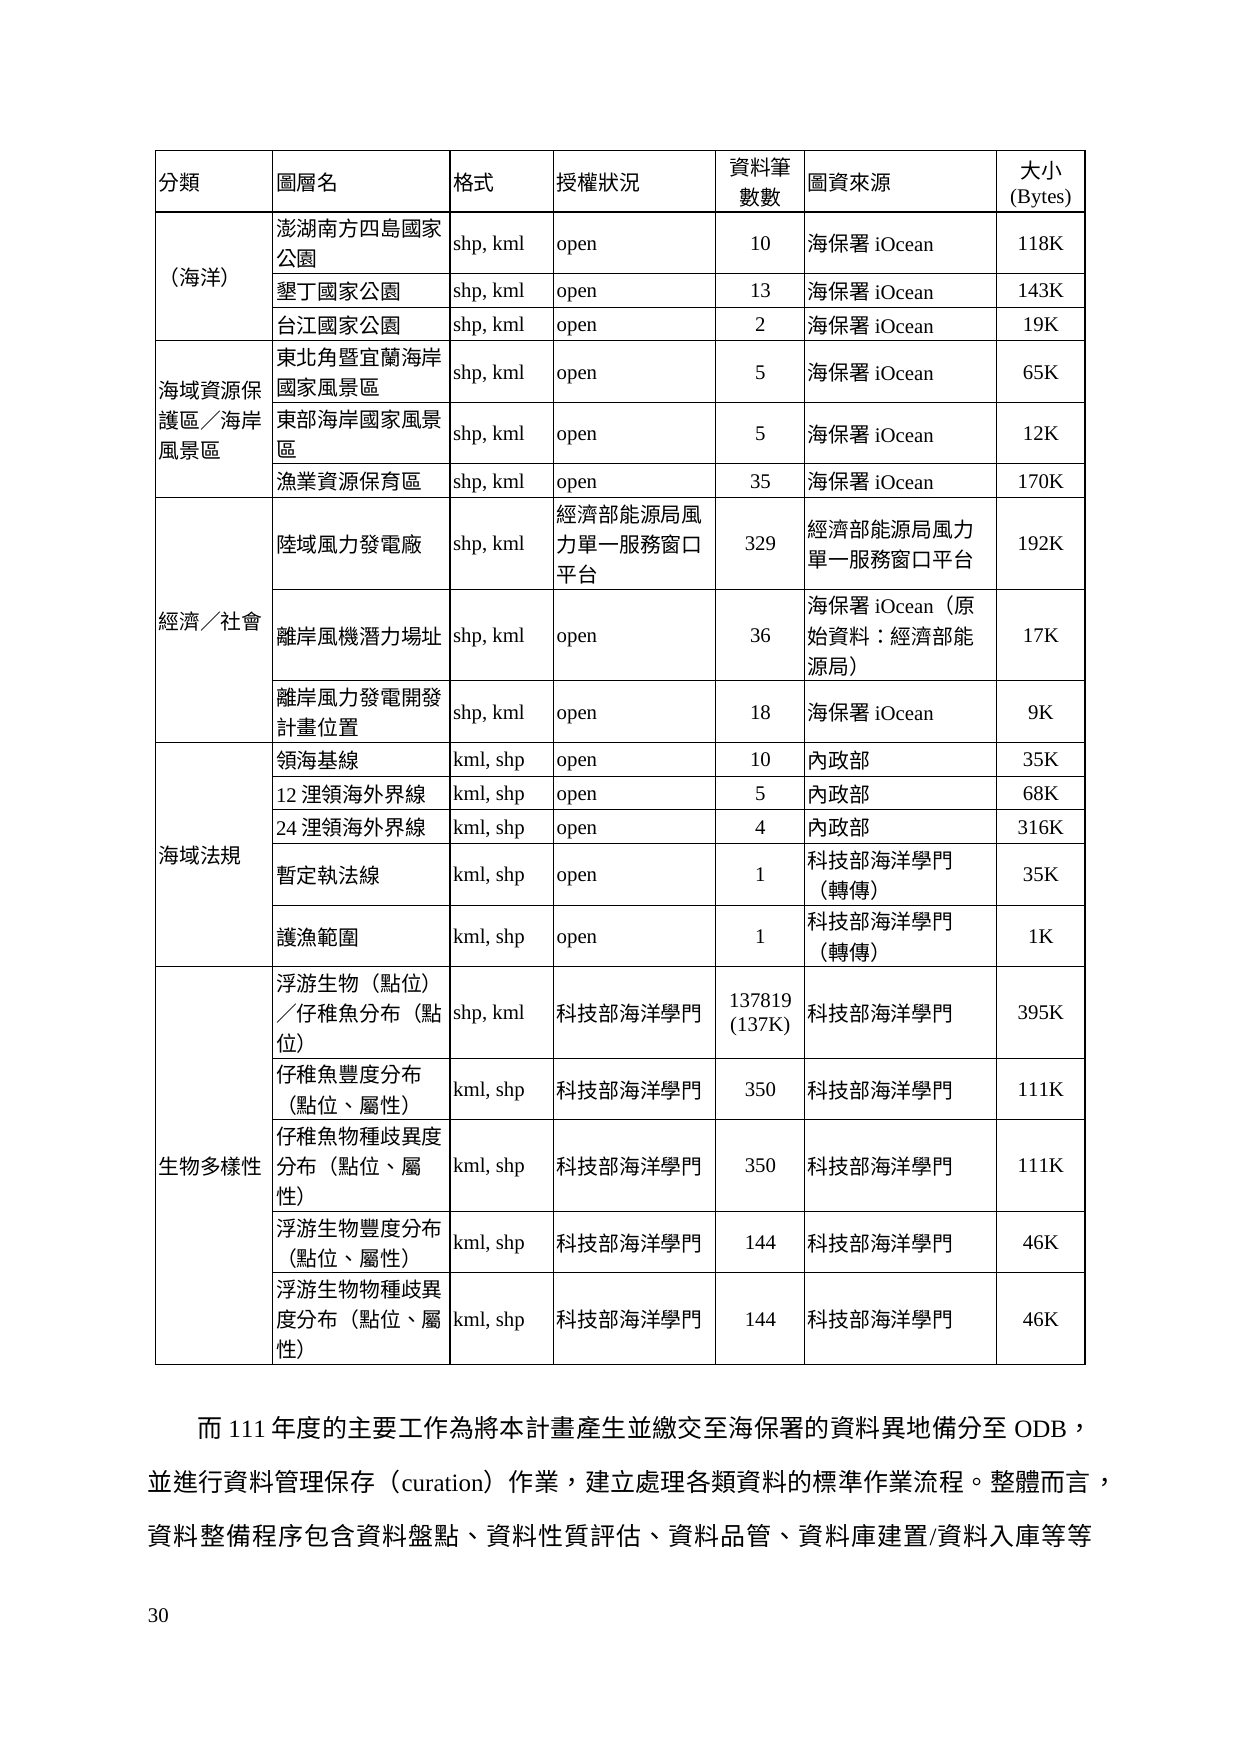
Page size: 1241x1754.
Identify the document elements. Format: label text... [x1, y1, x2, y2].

table_cell 台江國家公園 [273, 308, 449, 340]
table_cell 1K [997, 906, 1084, 966]
table_cell 科技部海洋學門 [805, 1120, 996, 1211]
table_cell 5 [716, 341, 804, 402]
table_cell 9K [997, 681, 1084, 742]
table_cell 19K [997, 308, 1084, 340]
table_cell kml, shp [451, 844, 553, 904]
table_cell shp, kml [451, 498, 553, 589]
table_cell 科技部海洋學門（轉傳） [805, 906, 996, 966]
table_cell kml, shp [451, 1059, 553, 1119]
table_cell 澎湖南方四島國家公園 [273, 213, 449, 273]
table_cell 東北角暨宜蘭海岸國家風景區 [273, 341, 449, 402]
table_cell 科技部海洋學門（轉傳） [805, 844, 996, 904]
table_cell 離岸風力發電開發 計畫位置 [273, 681, 449, 742]
table_cell 35K [997, 844, 1084, 904]
table_cell open [554, 213, 715, 273]
table_cell shp, kml [451, 590, 553, 680]
table_cell shp, kml [451, 403, 553, 463]
table_cell 170K [997, 464, 1084, 497]
table_cell 1 [716, 844, 804, 904]
table_cell 科技部海洋學門 [554, 967, 715, 1058]
table_cell 領海基線 [273, 743, 449, 776]
table_cell 24浬領海外界線 [273, 810, 449, 843]
table_cell 143K [997, 274, 1084, 307]
table_cell 192K [997, 498, 1084, 589]
table_cell 4 [716, 810, 804, 843]
table_cell 329 [716, 498, 804, 589]
table_cell 68K [997, 777, 1084, 809]
table_cell 科技部海洋學門 [805, 1212, 996, 1272]
table_cell 350 [716, 1120, 804, 1211]
table_cell 12浬領海外界線 [273, 777, 449, 809]
table_cell 海保署 iOcean（原始資料：經濟部能源局） [805, 590, 996, 680]
table_cell 生物多樣性 [156, 967, 272, 1364]
table_cell open [554, 743, 715, 776]
table_cell kml, shp [451, 810, 553, 843]
table_cell 科技部海洋學門 [805, 1059, 996, 1119]
table_cell 144 [716, 1212, 804, 1272]
table_cell 10 [716, 743, 804, 776]
table_cell kml, shp [451, 743, 553, 776]
table_cell open [554, 464, 715, 497]
table_cell 漁業資源保育區 [273, 464, 449, 497]
table_cell 經濟／社會 [156, 498, 272, 742]
table_cell shp, kml [451, 213, 553, 273]
table_cell 17K [997, 590, 1084, 680]
table_cell 316K [997, 810, 1084, 843]
table_cell 10 [716, 213, 804, 273]
table_cell 離岸風機潛力場址 [273, 590, 449, 680]
table_cell 2 [716, 308, 804, 340]
table_cell 65K [997, 341, 1084, 402]
table_cell 35K [997, 743, 1084, 776]
table_cell 經濟部能源局風力單一服務窗口平台 [805, 498, 996, 589]
table_cell 1 [716, 906, 804, 966]
table_cell open [554, 274, 715, 307]
table_cell 海保署 iOcean [805, 213, 996, 273]
table_cell kml, shp [451, 777, 553, 809]
table_cell 12K [997, 403, 1084, 463]
table_cell open [554, 777, 715, 809]
table_cell open [554, 844, 715, 904]
table_cell 13 [716, 274, 804, 307]
table_cell open [554, 810, 715, 843]
table_cell 144 [716, 1273, 804, 1364]
table_cell 海保署 iOcean [805, 341, 996, 402]
table_cell 海域資源保護區／海岸風景區 [156, 341, 272, 497]
table_header 分類 [156, 151, 272, 211]
table_header 授權狀況 [554, 151, 715, 211]
table_cell shp, kml [451, 967, 553, 1058]
table_cell kml, shp [451, 906, 553, 966]
table_cell 海保署 iOcean [805, 274, 996, 307]
table_cell 海域法規 [156, 743, 272, 966]
table_cell 46K [997, 1212, 1084, 1272]
table_cell 海保署 iOcean [805, 403, 996, 463]
table_cell kml, shp [451, 1273, 553, 1364]
table_cell shp, kml [451, 464, 553, 497]
table_cell open [554, 681, 715, 742]
table_cell 5 [716, 777, 804, 809]
table_cell 經濟部能源局風力單一服務窗口平台 [554, 498, 715, 589]
table_cell 海保署 iOcean [805, 308, 996, 340]
table_cell 東部海岸國家風景區 [273, 403, 449, 463]
table_cell 內政部 [805, 743, 996, 776]
table_cell 國家公園（海洋） [156, 213, 272, 340]
table_cell open [554, 906, 715, 966]
table_cell 350 [716, 1059, 804, 1119]
table_header 大小 (Bytes) [997, 151, 1084, 211]
table_cell shp, kml [451, 681, 553, 742]
table_cell 18 [716, 681, 804, 742]
table_cell shp, kml [451, 341, 553, 402]
table_cell 35 [716, 464, 804, 497]
table_cell kml, shp [451, 1212, 553, 1272]
table_cell shp, kml [451, 274, 553, 307]
table_cell 111K [997, 1120, 1084, 1211]
table_cell open [554, 403, 715, 463]
table_cell 浮游生物物種歧異度分布（點位、屬性） [273, 1273, 449, 1364]
table_cell kml, shp [451, 1120, 553, 1211]
table_cell 36 [716, 590, 804, 680]
table_header 圖層名 [273, 151, 449, 211]
table_cell 137819 (137K) [716, 967, 804, 1058]
table_cell open [554, 341, 715, 402]
table_cell open [554, 308, 715, 340]
table_cell 科技部海洋學門 [554, 1212, 715, 1272]
table_cell 暫定執法線 [273, 844, 449, 904]
table_cell 海保署 iOcean [805, 464, 996, 497]
table_header 圖資來源 [805, 151, 996, 211]
table_cell 護漁範圍 [273, 906, 449, 966]
table_cell 科技部海洋學門 [554, 1059, 715, 1119]
table_cell 5 [716, 403, 804, 463]
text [148, 1408, 1092, 1553]
table_cell 科技部海洋學門 [805, 967, 996, 1058]
table_cell shp, kml [451, 308, 553, 340]
table_header 格式 [451, 151, 553, 211]
table_cell 仔稚魚物種歧異度分布（點位、屬性） [273, 1120, 449, 1211]
table_cell 海保署 iOcean [805, 681, 996, 742]
table_cell 118K [997, 213, 1084, 273]
table_cell 395K [997, 967, 1084, 1058]
table_cell open [554, 590, 715, 680]
table_cell 111K [997, 1059, 1084, 1119]
table_cell 46K [997, 1273, 1084, 1364]
table_cell 科技部海洋學門 [554, 1273, 715, 1364]
table_cell 內政部 [805, 810, 996, 843]
table_cell 仔稚魚豐度分布（點位、屬性） [273, 1059, 449, 1119]
table_cell 墾丁國家公園 [273, 274, 449, 307]
table_cell 科技部海洋學門 [554, 1120, 715, 1211]
table_cell 內政部 [805, 777, 996, 809]
table_cell 浮游生物（點位）／仔稚魚分布（點位） [273, 967, 449, 1058]
table_header 資料筆數數 [716, 151, 804, 211]
table_cell 陸域風力發電廠 [273, 498, 449, 589]
table_cell 科技部海洋學門 [805, 1273, 996, 1364]
table_cell 浮游生物豐度分布（點位、屬性） [273, 1212, 449, 1272]
